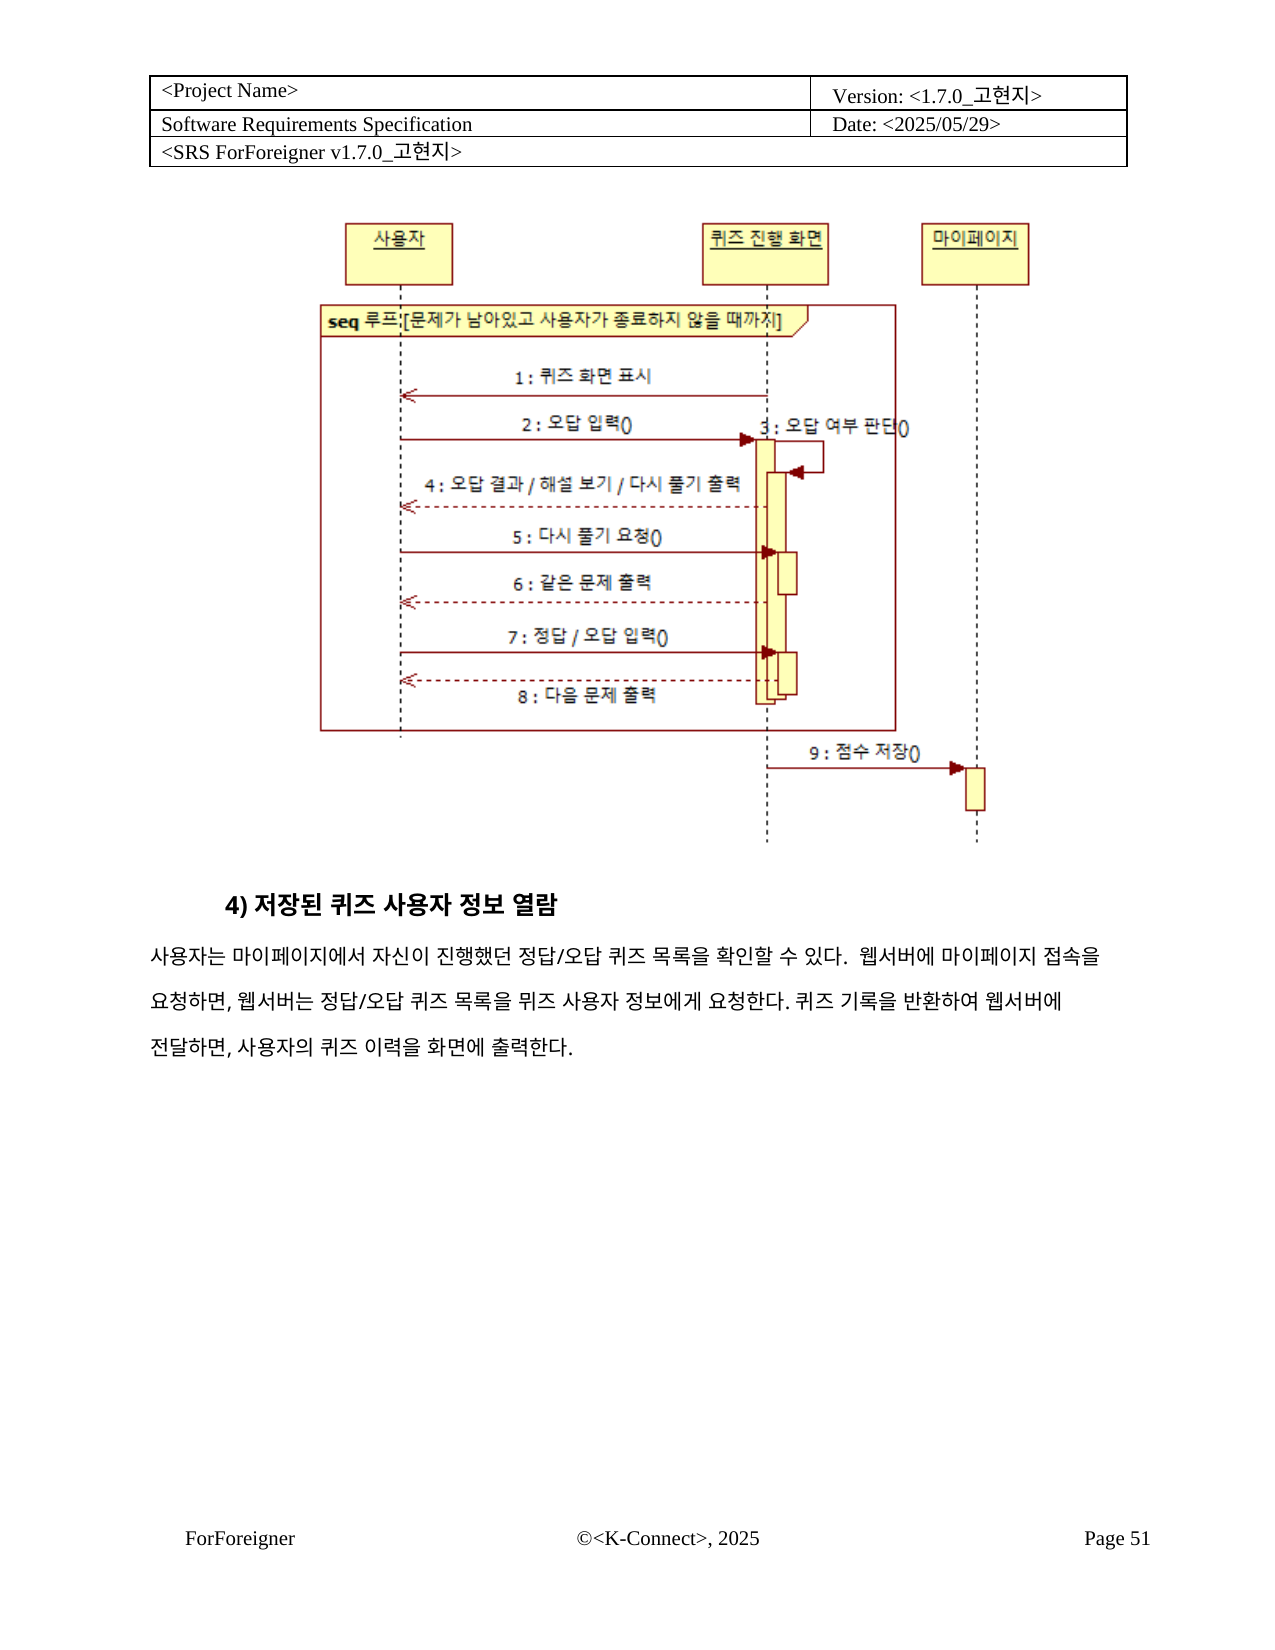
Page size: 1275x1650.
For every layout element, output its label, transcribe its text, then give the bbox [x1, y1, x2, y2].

text 4) 저장된 퀴즈 사용자 정보 열람 [225, 886, 1125, 922]
picture [289, 192, 1061, 874]
text 사용자는 마이페이지에서 자신이 진행했던 정답/오답 퀴즈 목록을 확인할 수 있다. 웹서버에 마이페이지 접속을 요청하면, 웹서버는 정답/오답 퀴즈 목록을 뮈즈 사용자 정보에게 요청한다. 퀴즈 기록을 반환하여 웹서버에 전달하면, 사용자의 퀴즈 이력을 화면에 출력한다. [150, 940, 1125, 1061]
